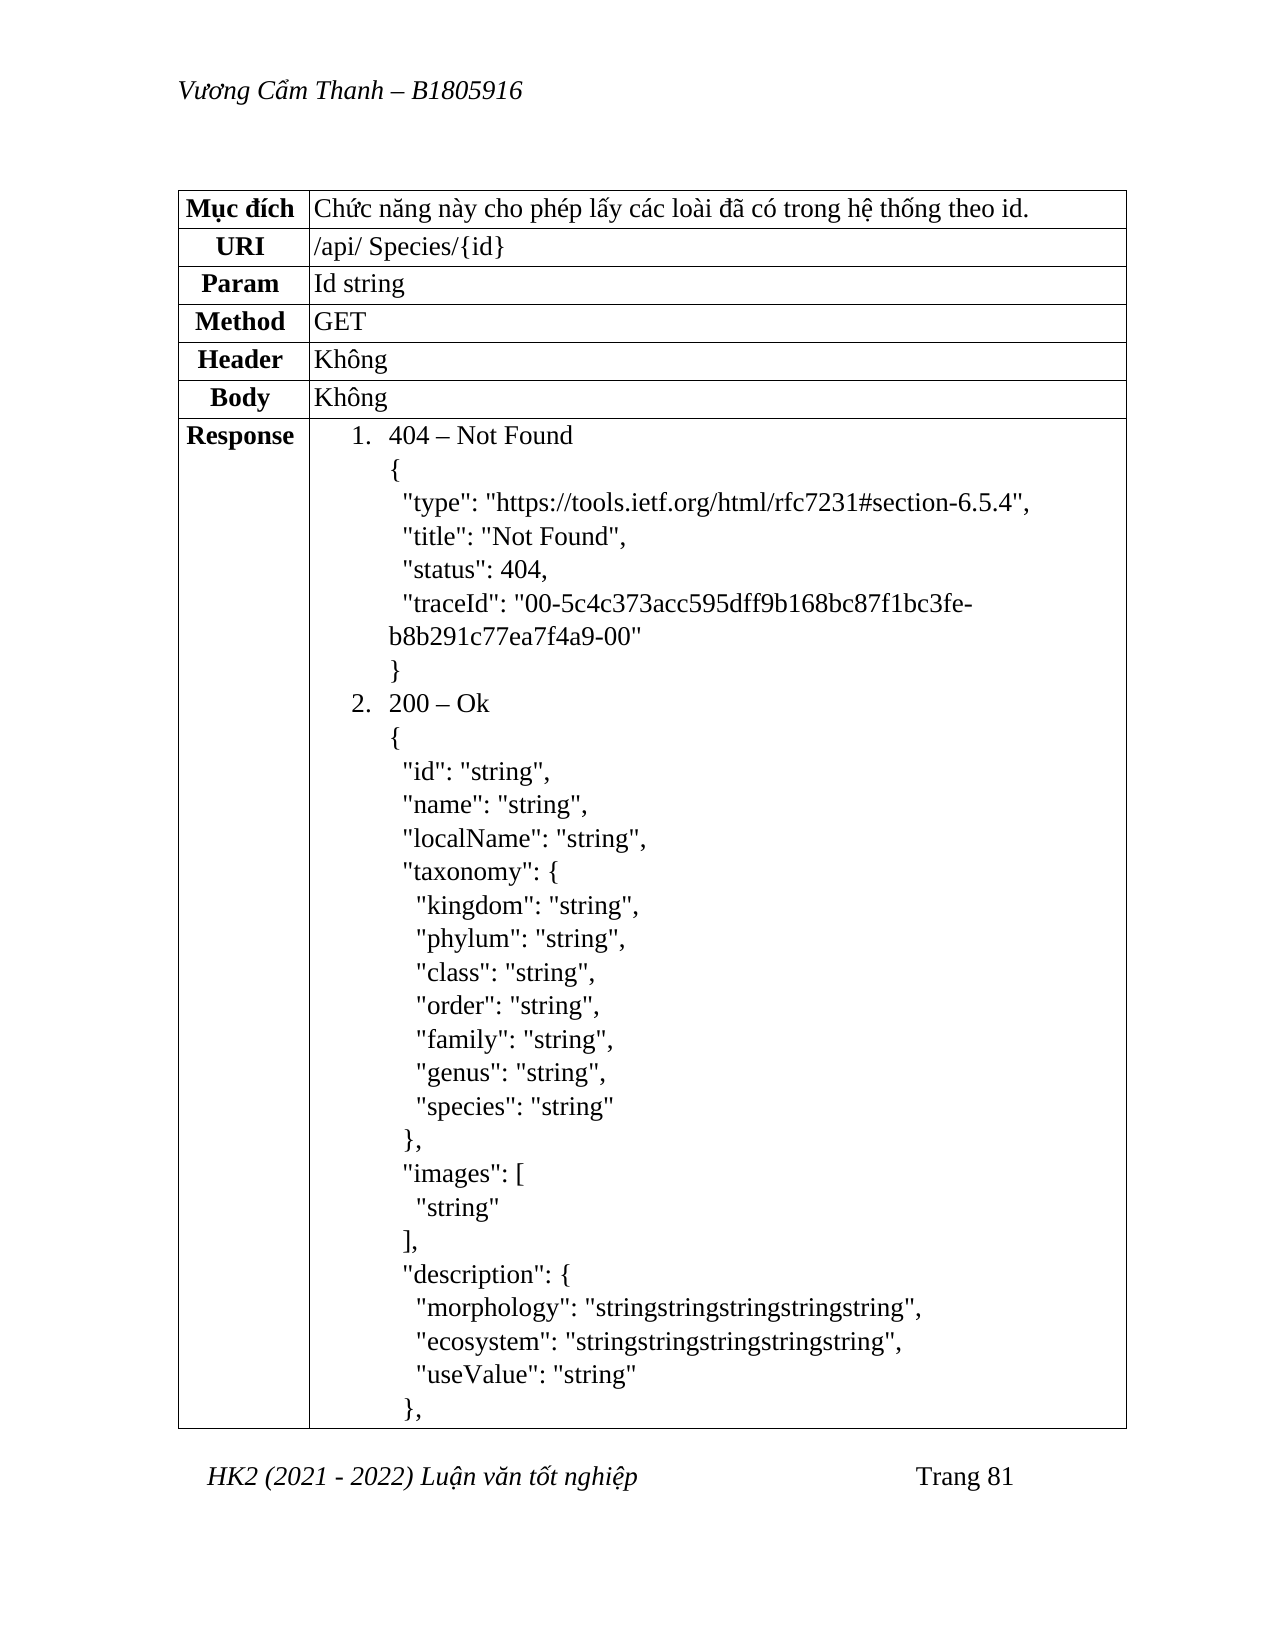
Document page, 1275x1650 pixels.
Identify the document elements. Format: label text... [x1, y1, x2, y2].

table_cell Header [179, 343, 309, 380]
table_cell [310, 419, 1126, 1428]
table_cell Param [179, 267, 309, 304]
table_cell Không [310, 381, 1126, 418]
table_cell Method [179, 305, 309, 342]
table_cell /api/ Species/{id} [310, 229, 1126, 266]
table_cell Không [310, 343, 1126, 380]
table_cell Body [179, 381, 309, 418]
table_cell Response [179, 419, 309, 1428]
table_cell GET [310, 305, 1126, 342]
table_cell Chức năng này cho phép lấy các loài đã có trong hệ thống theo id. [310, 191, 1126, 228]
table_cell URI [179, 229, 309, 266]
table_cell Id string [310, 267, 1126, 304]
table_cell Mục đích [179, 191, 309, 228]
